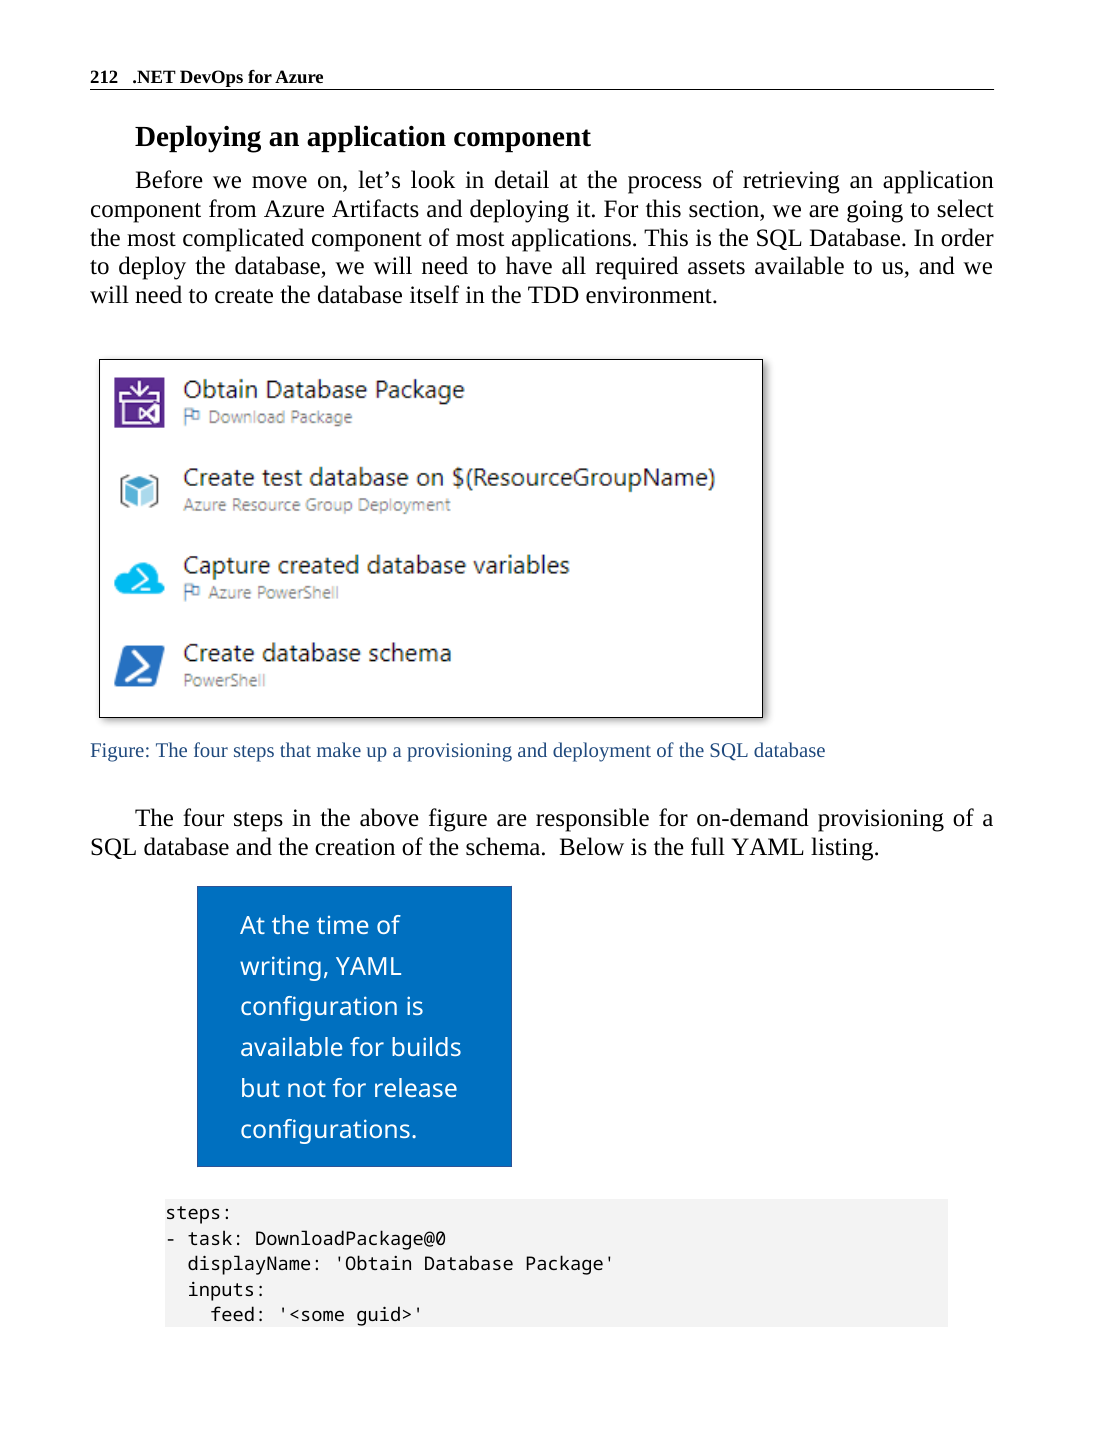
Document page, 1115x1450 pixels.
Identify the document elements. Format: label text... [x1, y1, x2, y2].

text The four steps in the above figure are responsible for on-demand provisioning of a SQL database and the creation of the schema. Below is the full YAML listing. [90, 803, 994, 861]
text displayName: 'Obtain Database Package' [165, 1250, 948, 1276]
subtitle Deploying an application component [90, 119, 994, 153]
picture [100, 360, 762, 717]
text feed: '<some guid>' [165, 1301, 948, 1327]
text inputs: [165, 1276, 948, 1301]
text - task: DownloadPackage@0 [165, 1225, 948, 1250]
text Before we move on, let’s look in detail at the process of retrieving an application component from Azure Artifacts and deploying it. For this section, we are going to select the most complicated component of most applications. This is the SQL Database. In order to deploy the database, we will need to have all required assets available to us, and we will need to create the database itself in the TDD environment. [90, 165, 994, 309]
text Figure: The four steps that make up a provisioning and deployment of the SQL database [90, 738, 994, 762]
text steps: [165, 1199, 948, 1225]
text At the time of writing, YAML configuration is available for builds but not for release configurations. [198, 887, 511, 1166]
